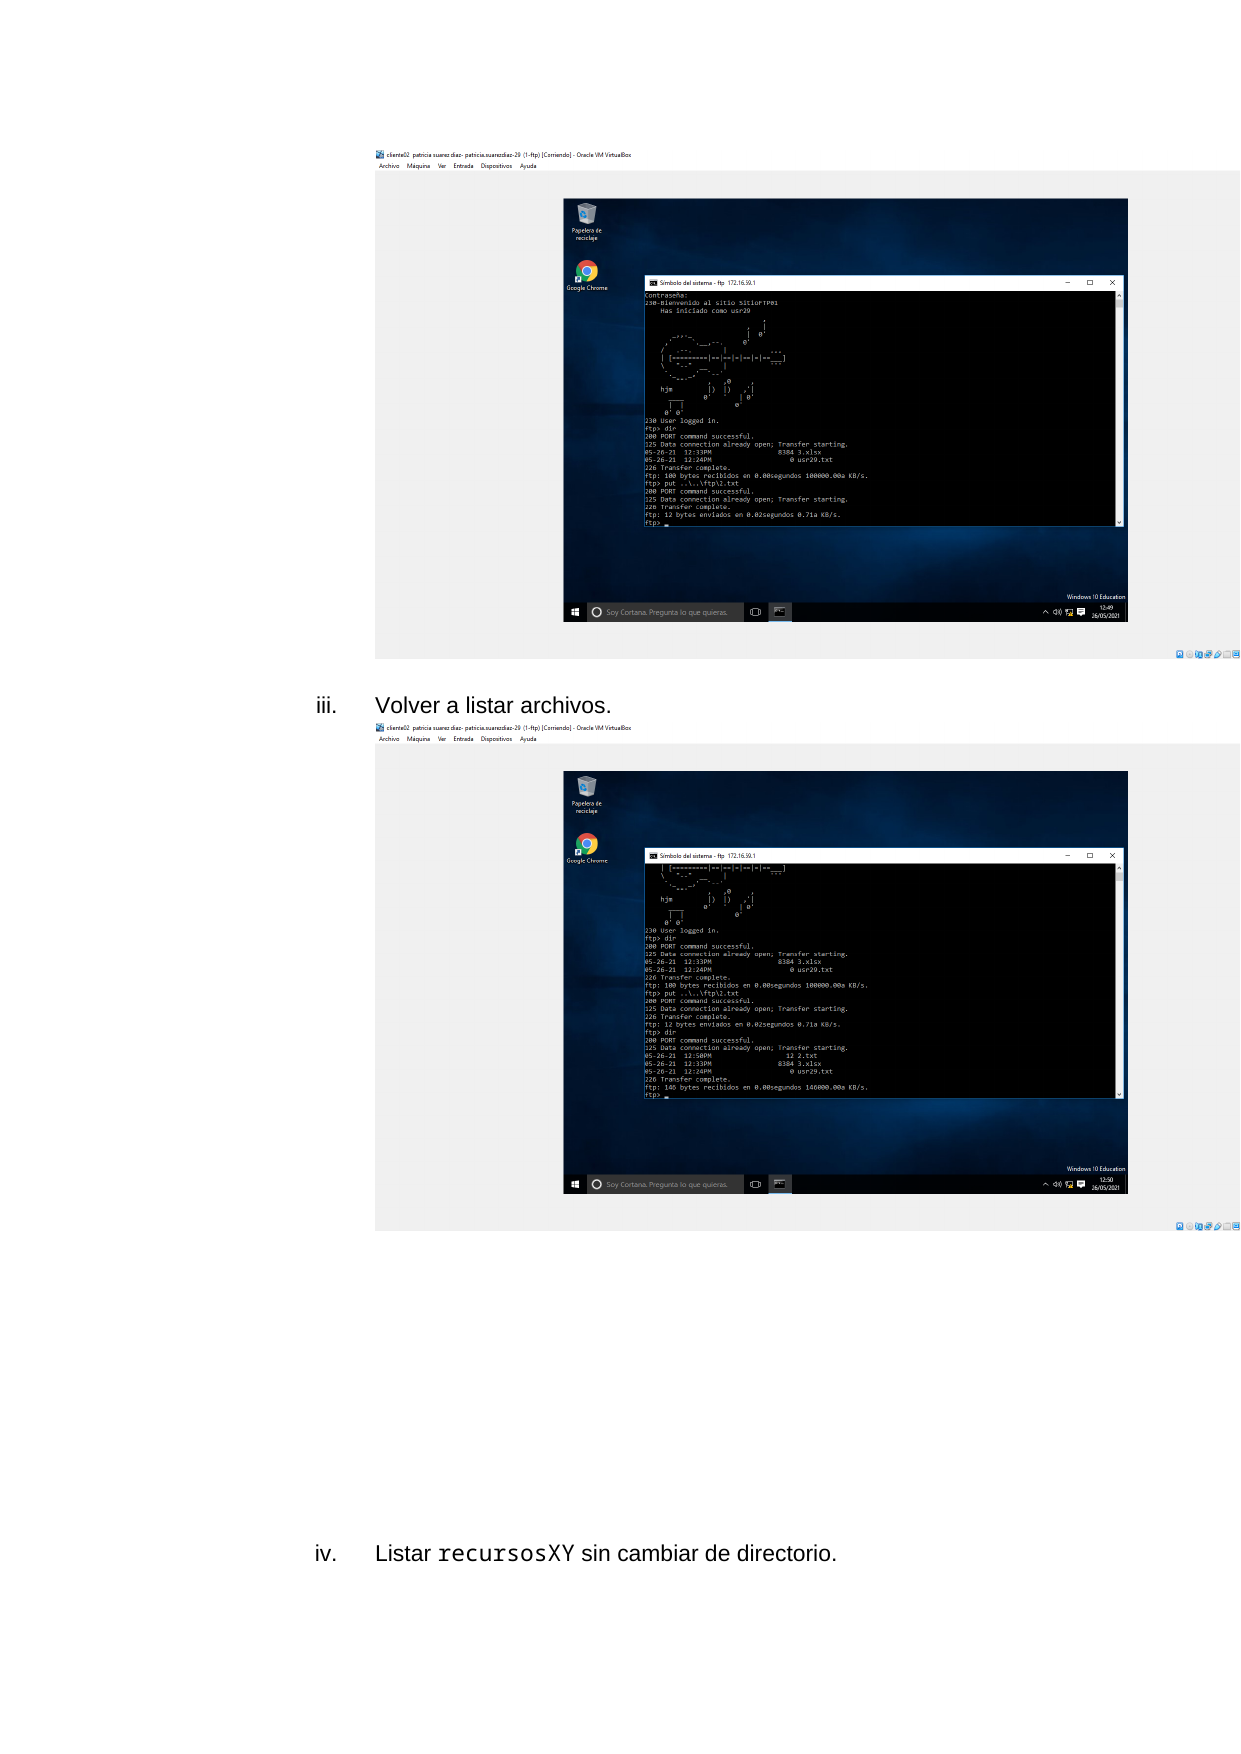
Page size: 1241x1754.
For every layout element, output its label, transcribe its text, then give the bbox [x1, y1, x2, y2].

list Listar recursosXY sin cambiar de directorio. [337, 1537, 1090, 1568]
picture [375, 722, 1241, 1231]
picture [375, 150, 1241, 659]
list Volver a listar archivos. [337, 692, 1090, 719]
